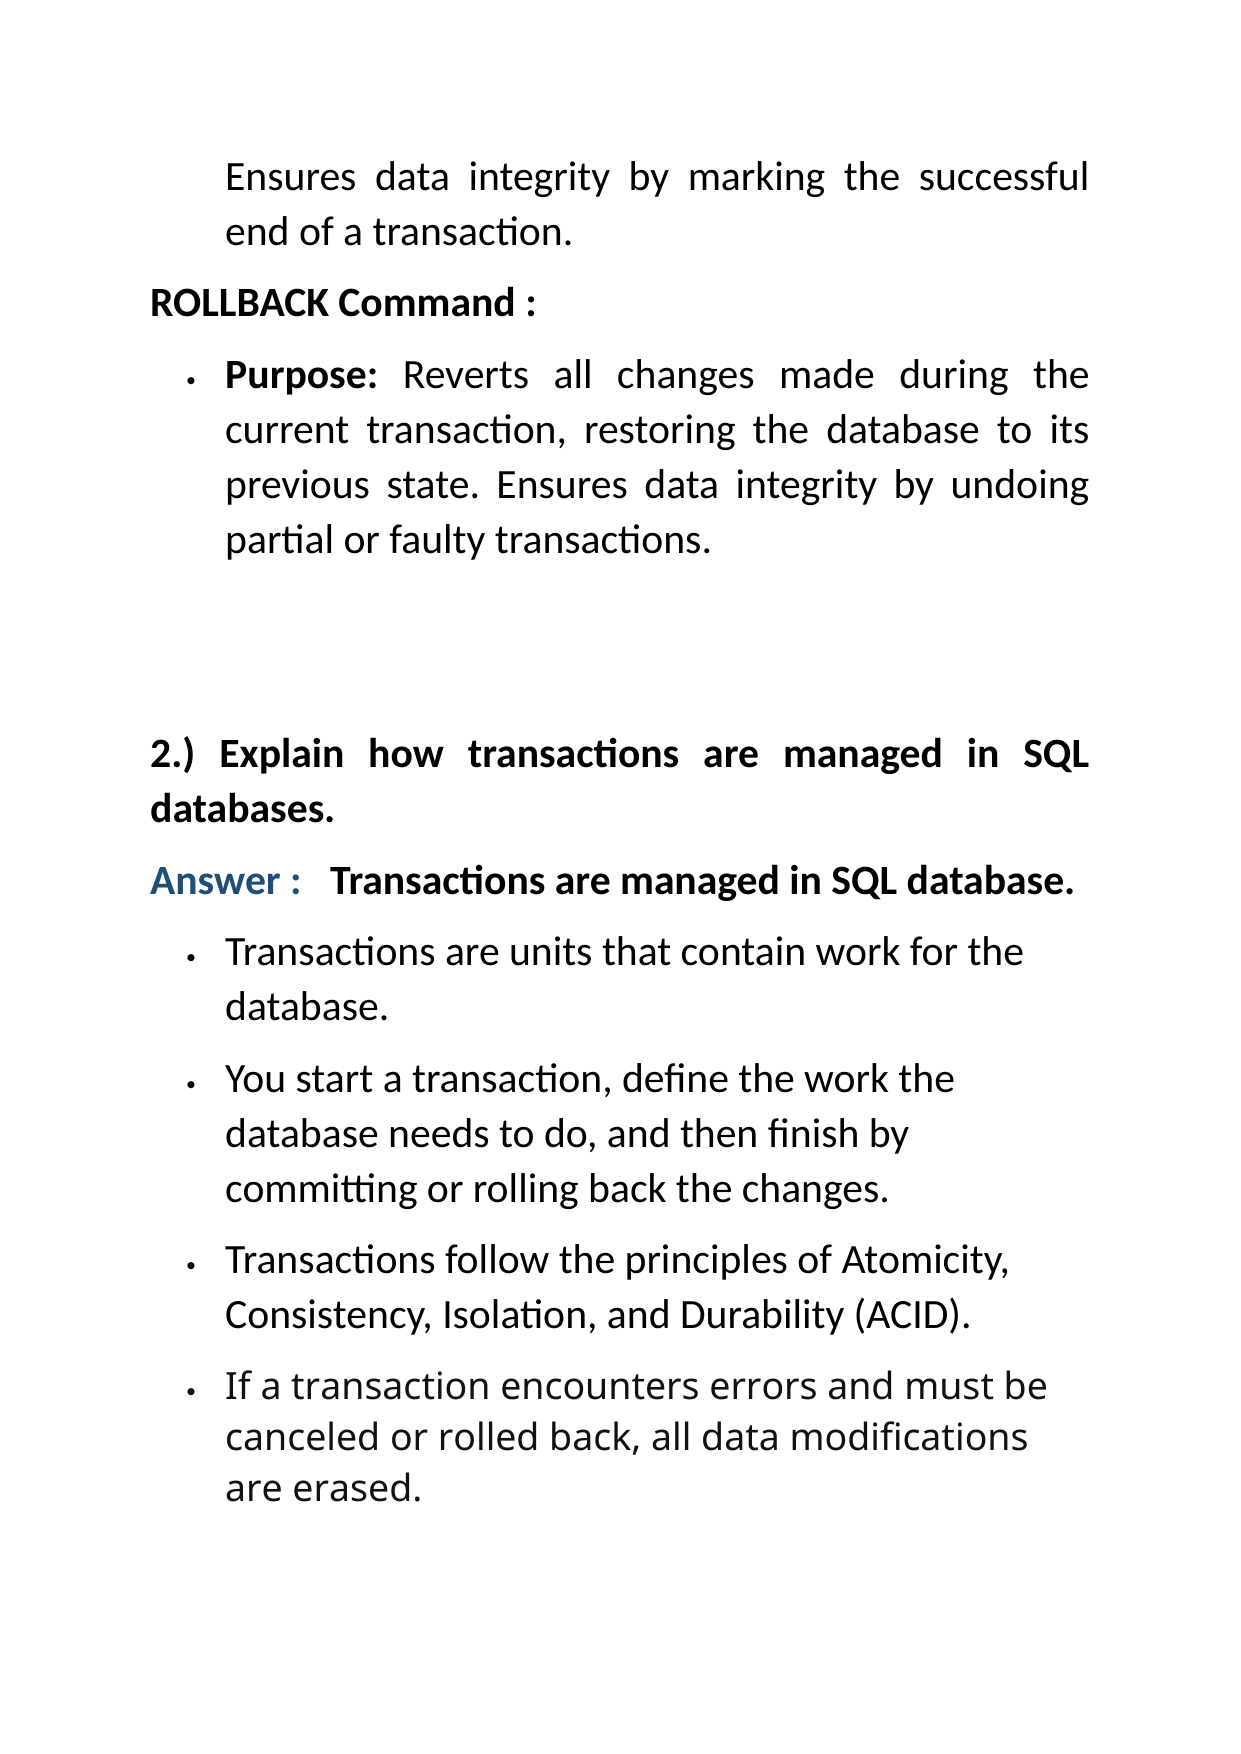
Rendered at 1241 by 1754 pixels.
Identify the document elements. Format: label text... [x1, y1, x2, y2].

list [187, 150, 1090, 256]
list Transactions are units that contain work for the database. [187, 925, 1090, 1031]
list If a transaction encounters errors and must be canceled or rolled back, all data modifications are erased. [187, 1360, 1090, 1513]
text Answer : Transactions are managed in SQL database. [150, 854, 1090, 905]
list Transactions follow the principles of Atomicity, Consistency, Isolation, and Durability (ACID). [187, 1233, 1090, 1339]
text ROLLBACK Command : [150, 276, 1090, 327]
text 2.) Explain how transactions are managed in SQL databases. [150, 727, 1090, 833]
list Purpose: Reverts all changes made during the current transaction, restoring the database to its previous state. Ensures data integrity by undoing partial or faulty transactions. [187, 348, 1090, 563]
list You start a transaction, define the work the database needs to do, and then finish by committing or rolling back the changes. [187, 1052, 1090, 1212]
